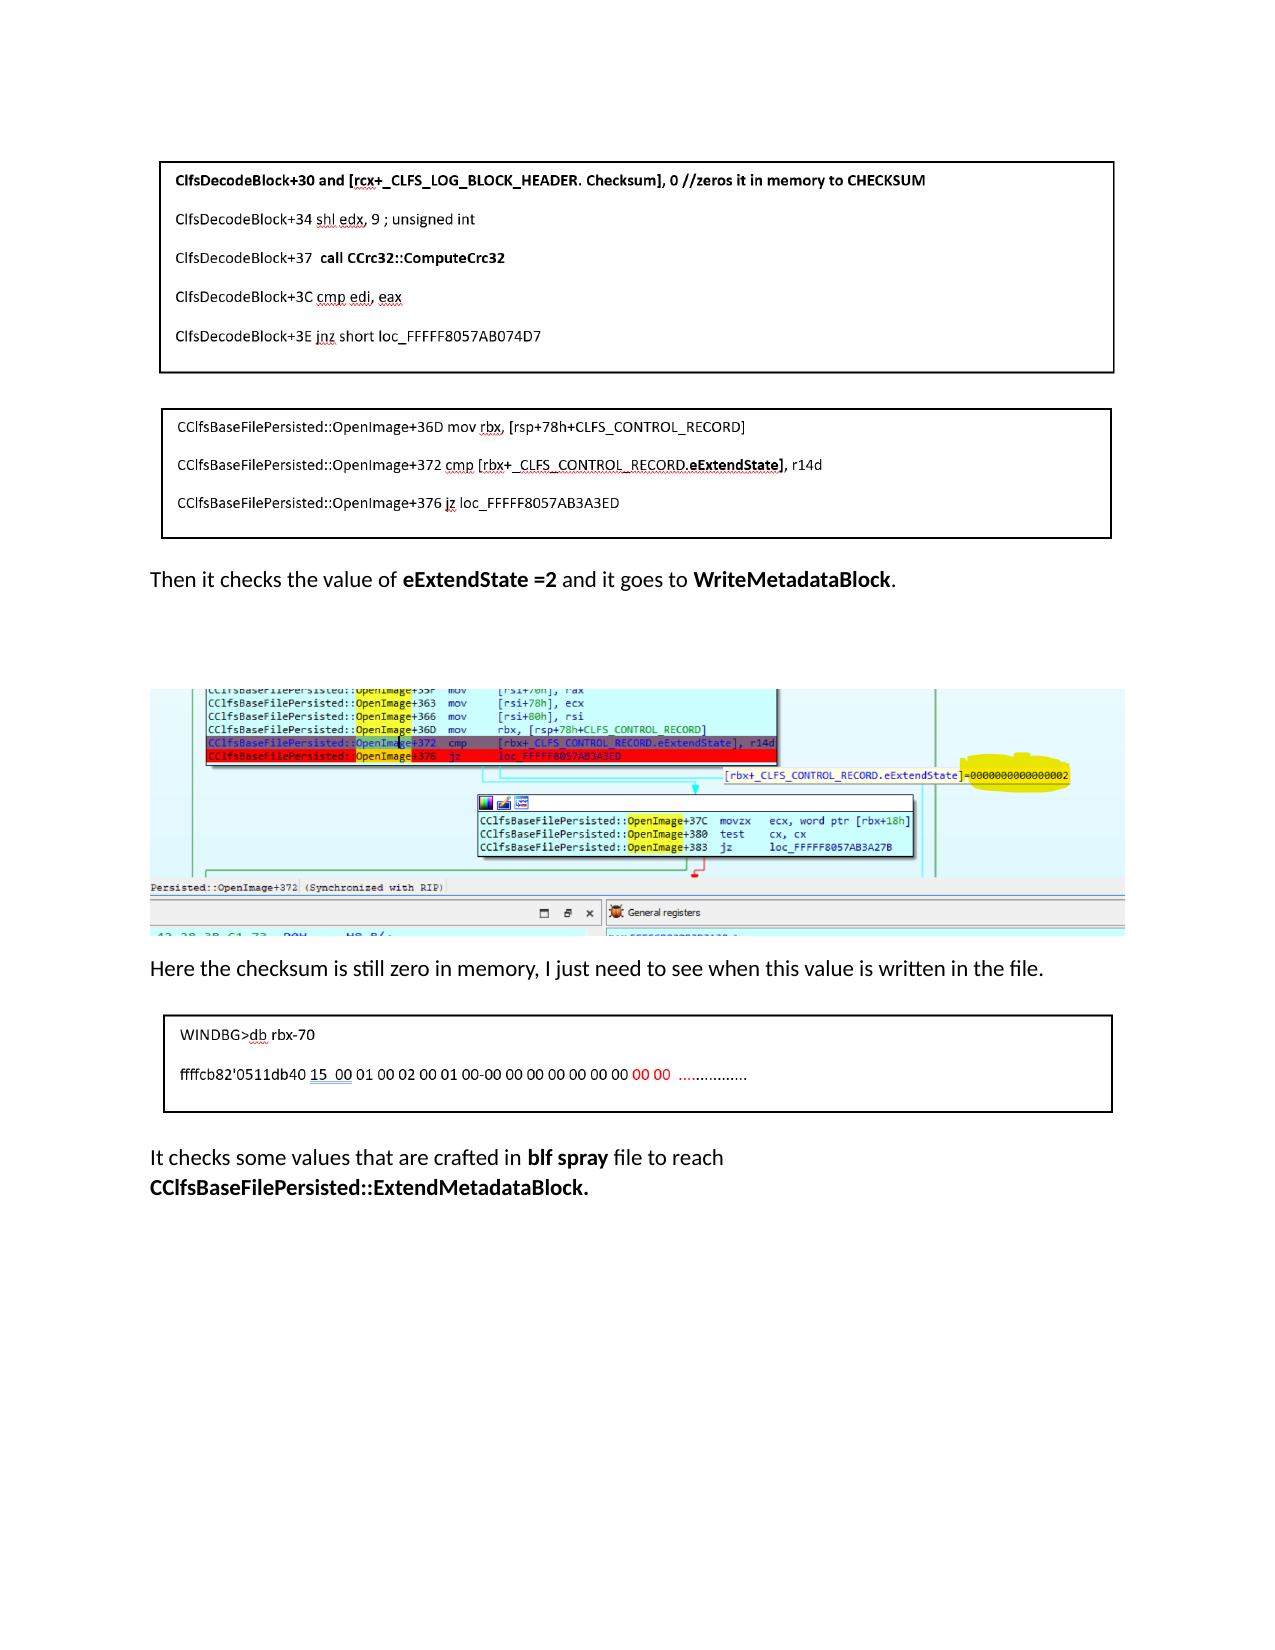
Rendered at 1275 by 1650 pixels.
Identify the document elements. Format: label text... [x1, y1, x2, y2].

picture [150, 150, 1125, 383]
text Then it checks the value of eExtendState =2 and it goes to WriteMetadataBlock. [150, 565, 1125, 593]
picture [150, 689, 1125, 936]
text Here the checksum is still zero in memory, I just need to see when this value is written in the file. [150, 954, 1125, 982]
text It checks some values that are crafted in blf spray file to reach CClfsBaseFilePersisted::ExtendMetadataBlock. [150, 1143, 1125, 1201]
picture [150, 1001, 1125, 1124]
picture [150, 401, 1125, 547]
